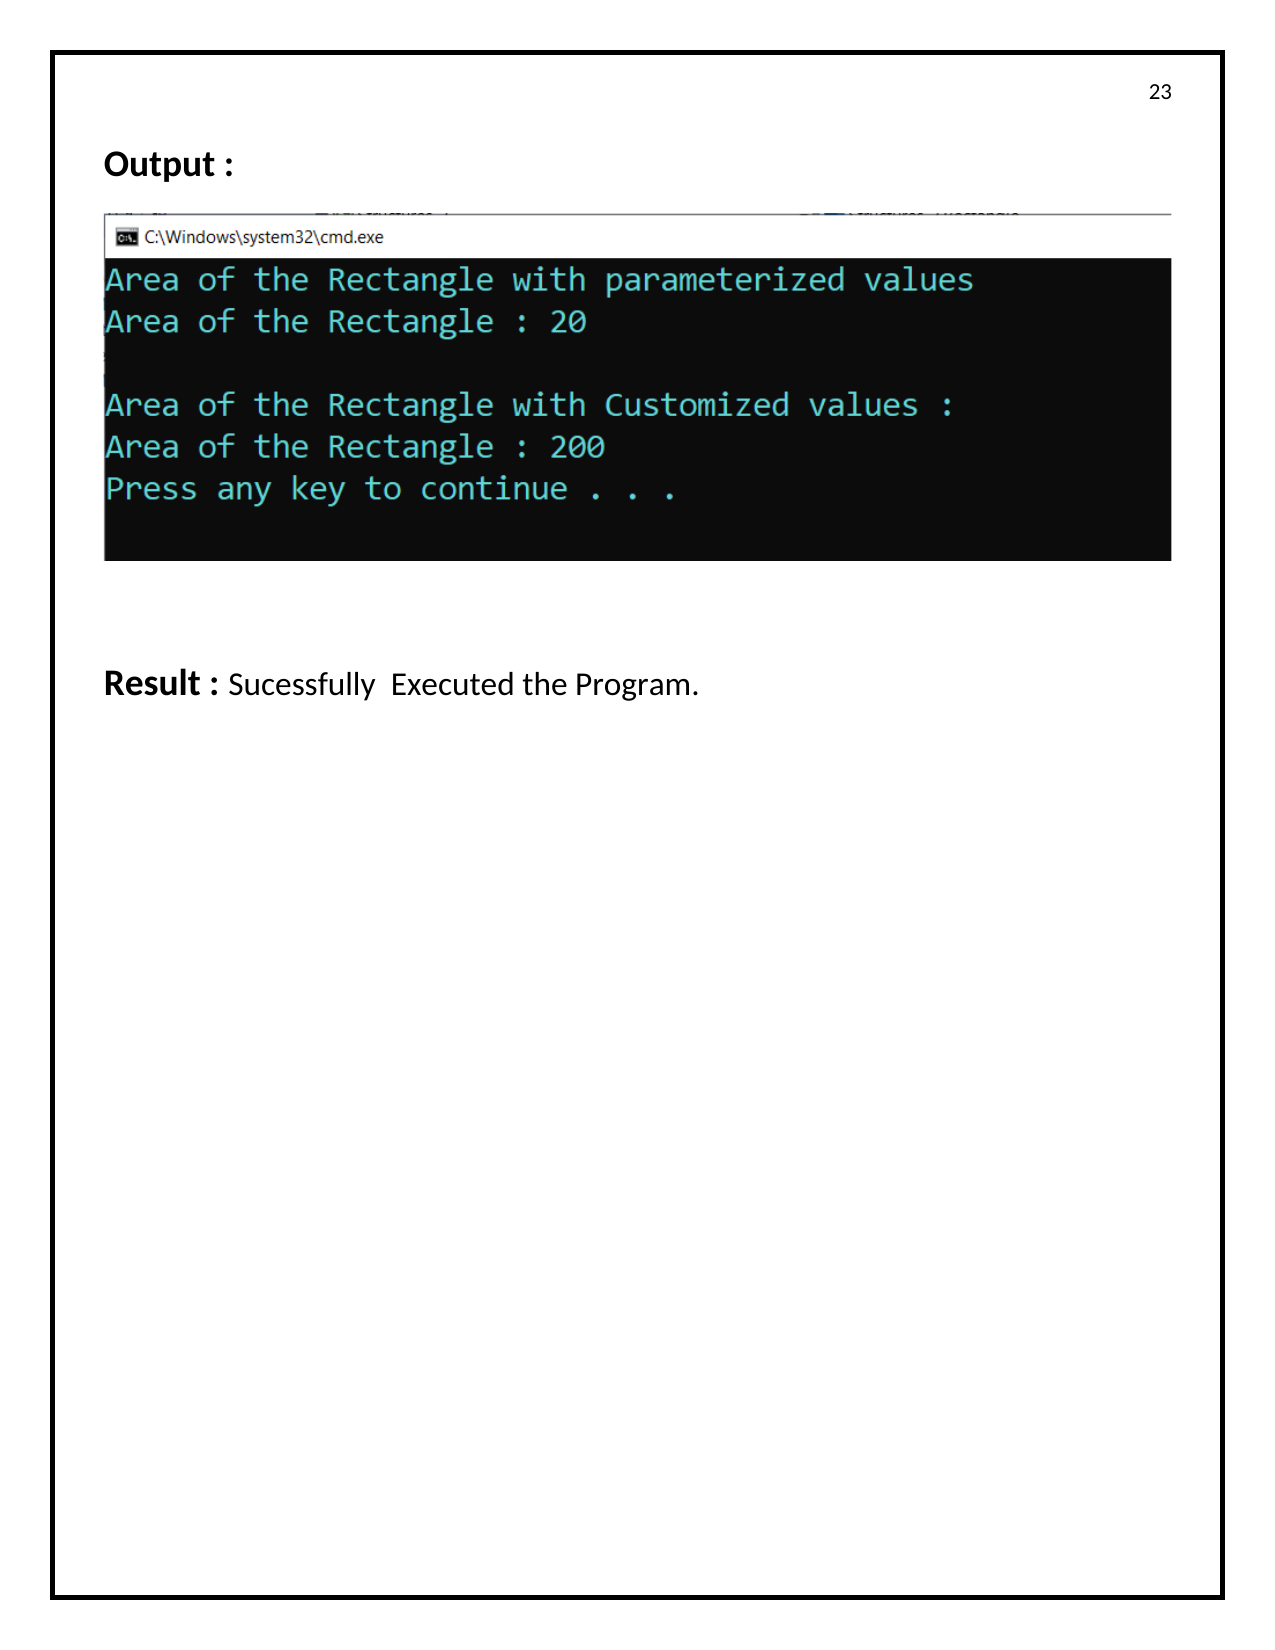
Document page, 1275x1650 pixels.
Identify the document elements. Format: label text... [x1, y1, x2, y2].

picture [103, 213, 1172, 561]
text Result : Sucessfully Executed the Program. [103, 659, 1172, 705]
text Output : [103, 140, 1172, 186]
